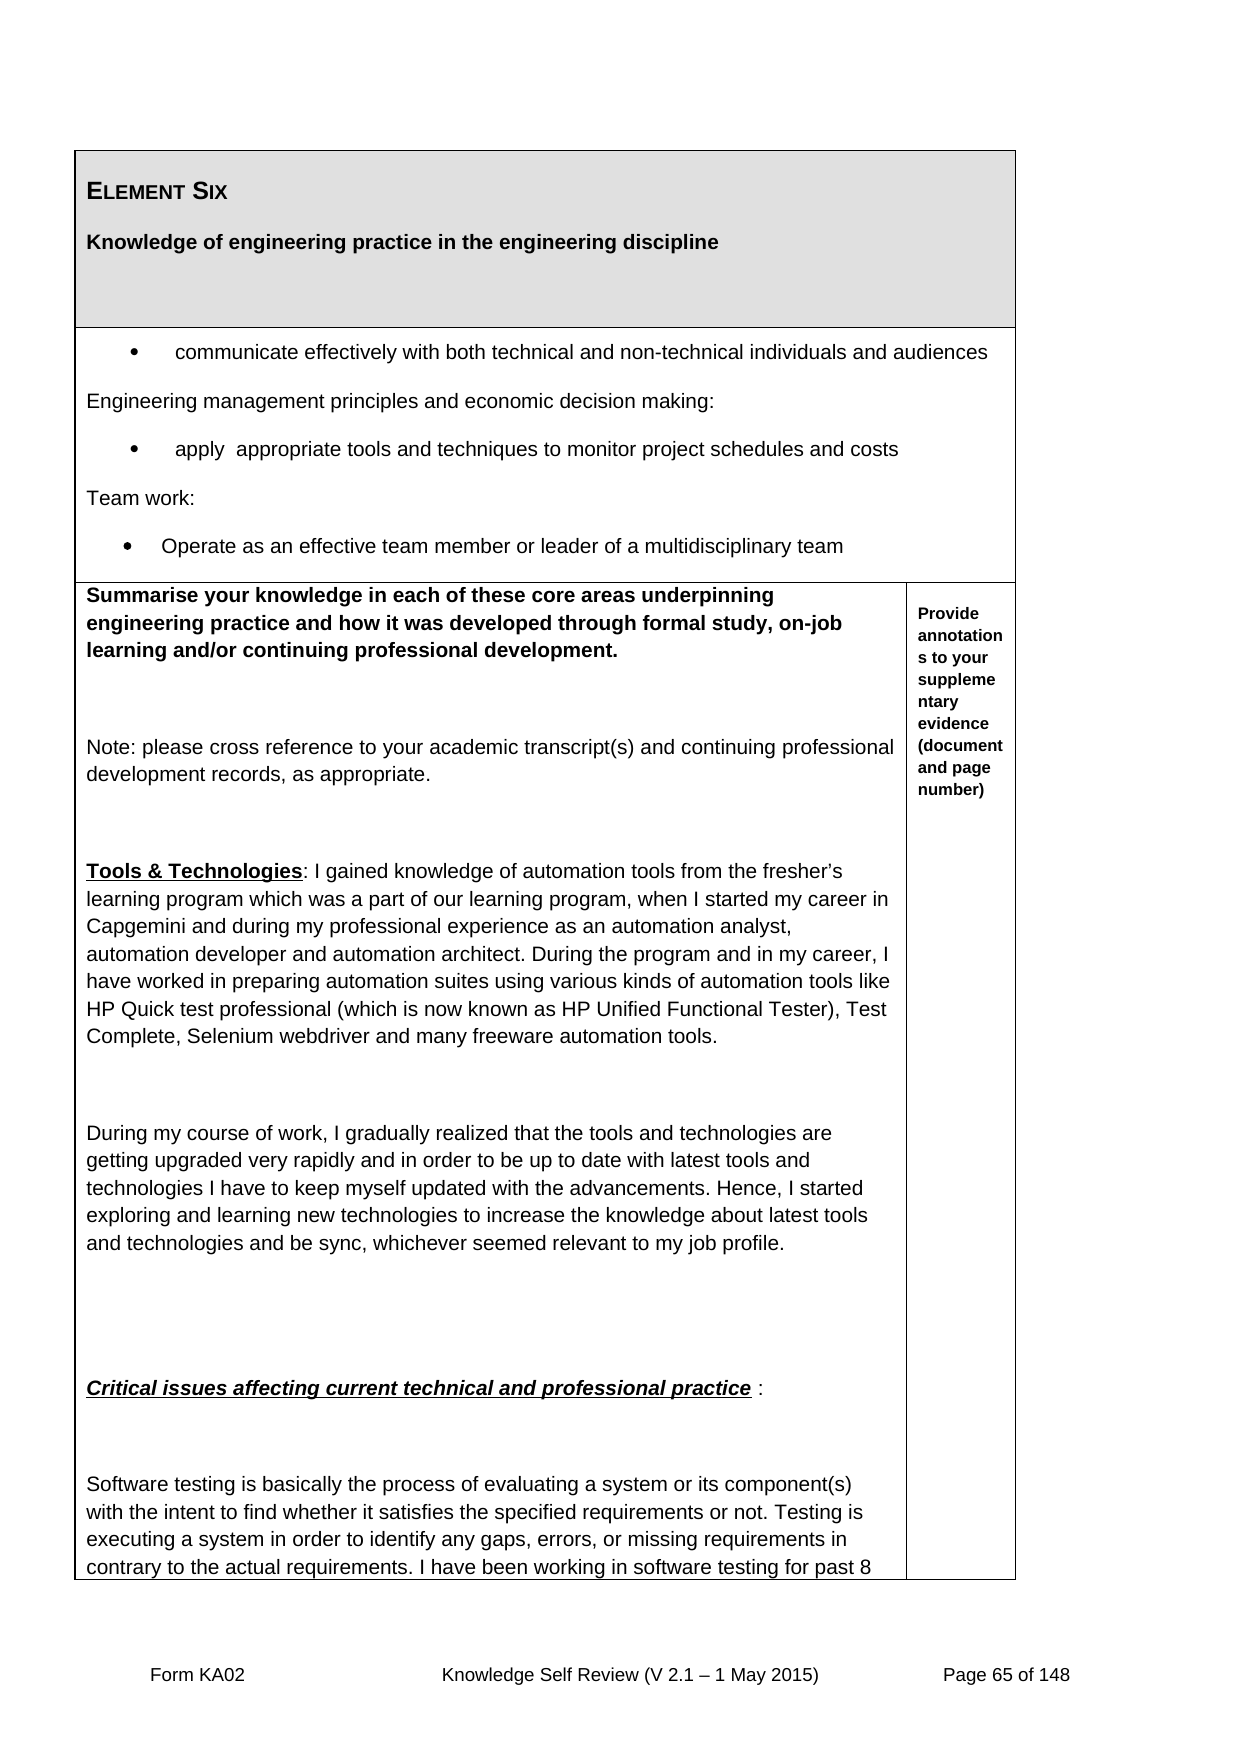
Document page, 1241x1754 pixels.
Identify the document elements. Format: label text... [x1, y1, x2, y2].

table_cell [76, 328, 1015, 582]
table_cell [907, 583, 1015, 1579]
table_header Element Six Knowledge of engineering practice in the engineering discipline [76, 151, 1015, 327]
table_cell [76, 583, 906, 1579]
